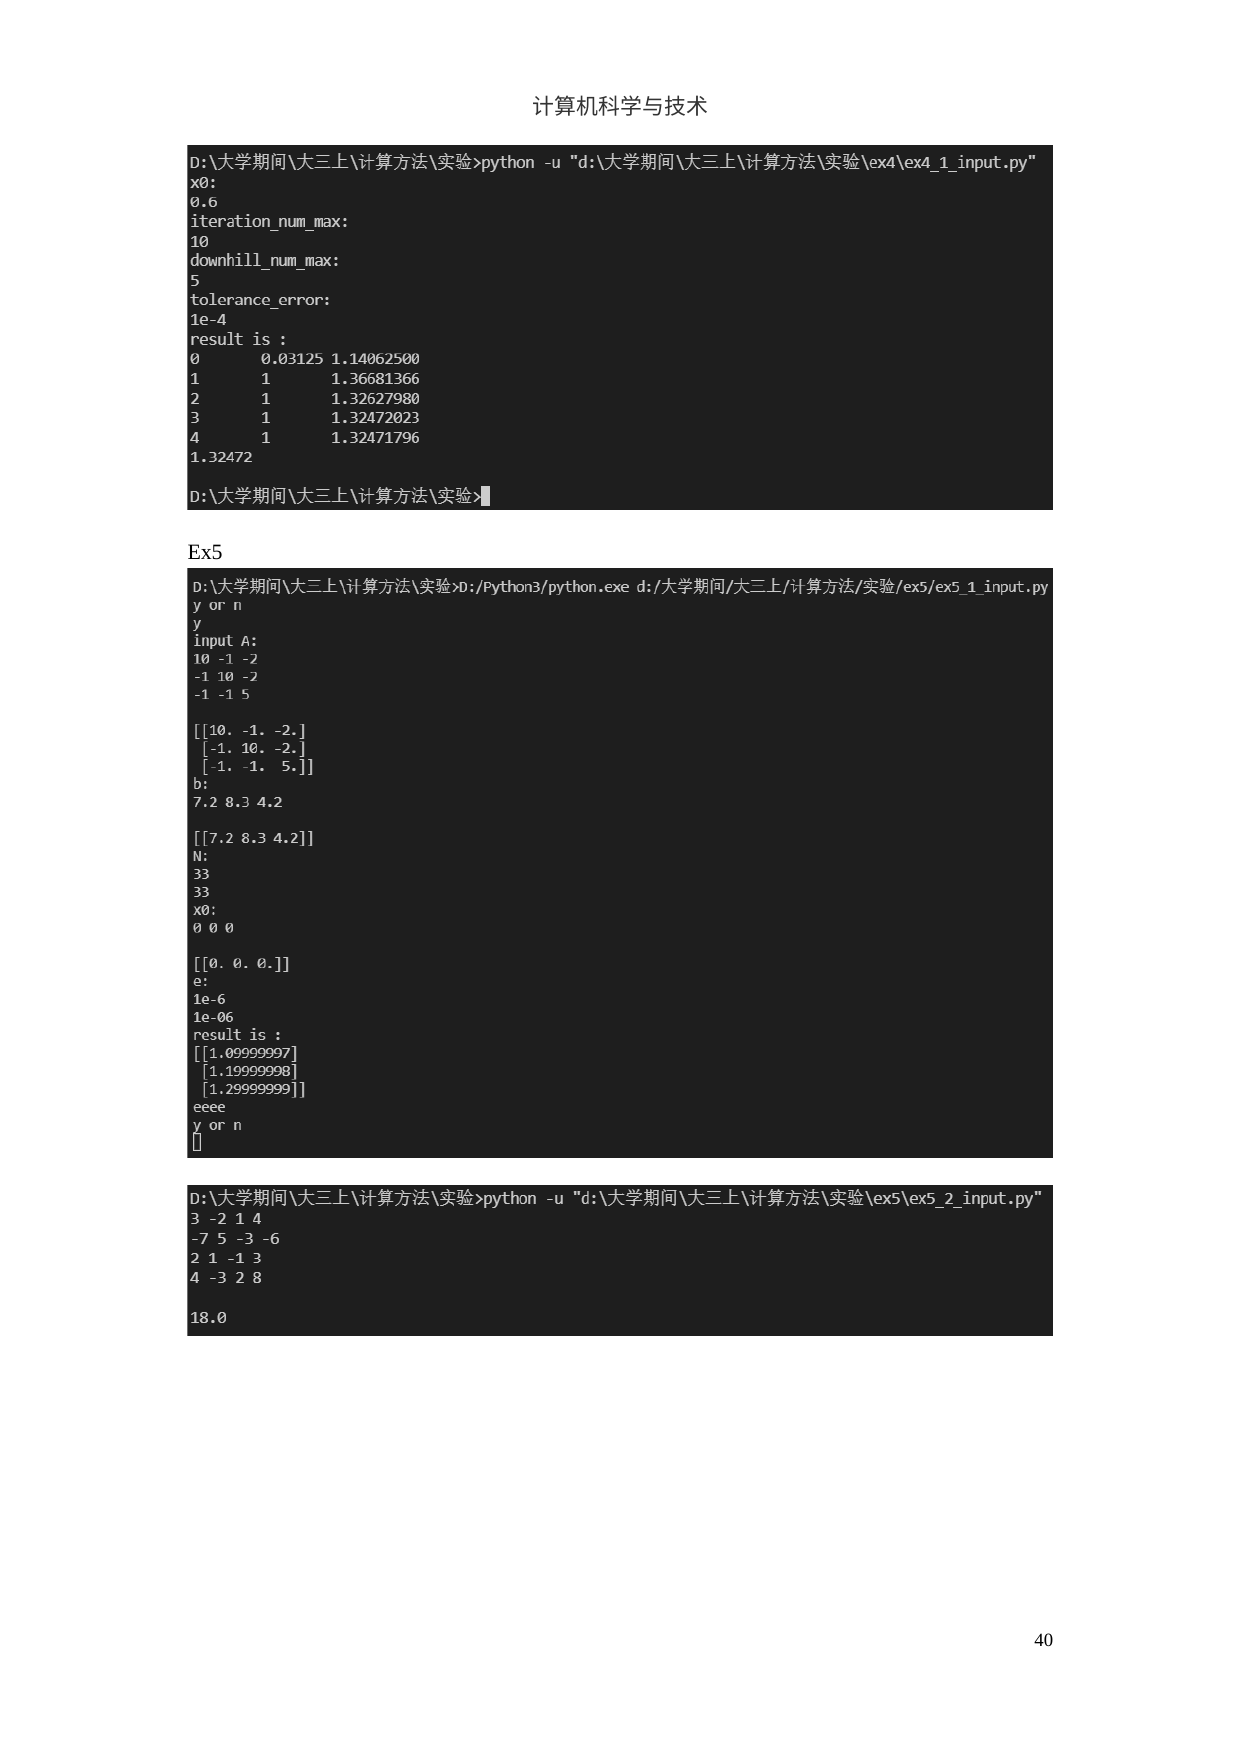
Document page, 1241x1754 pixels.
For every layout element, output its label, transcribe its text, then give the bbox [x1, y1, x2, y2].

text Ex5 [187, 536, 1053, 568]
picture [187, 568, 1053, 1158]
picture [187, 1185, 1053, 1336]
picture [187, 145, 1053, 510]
